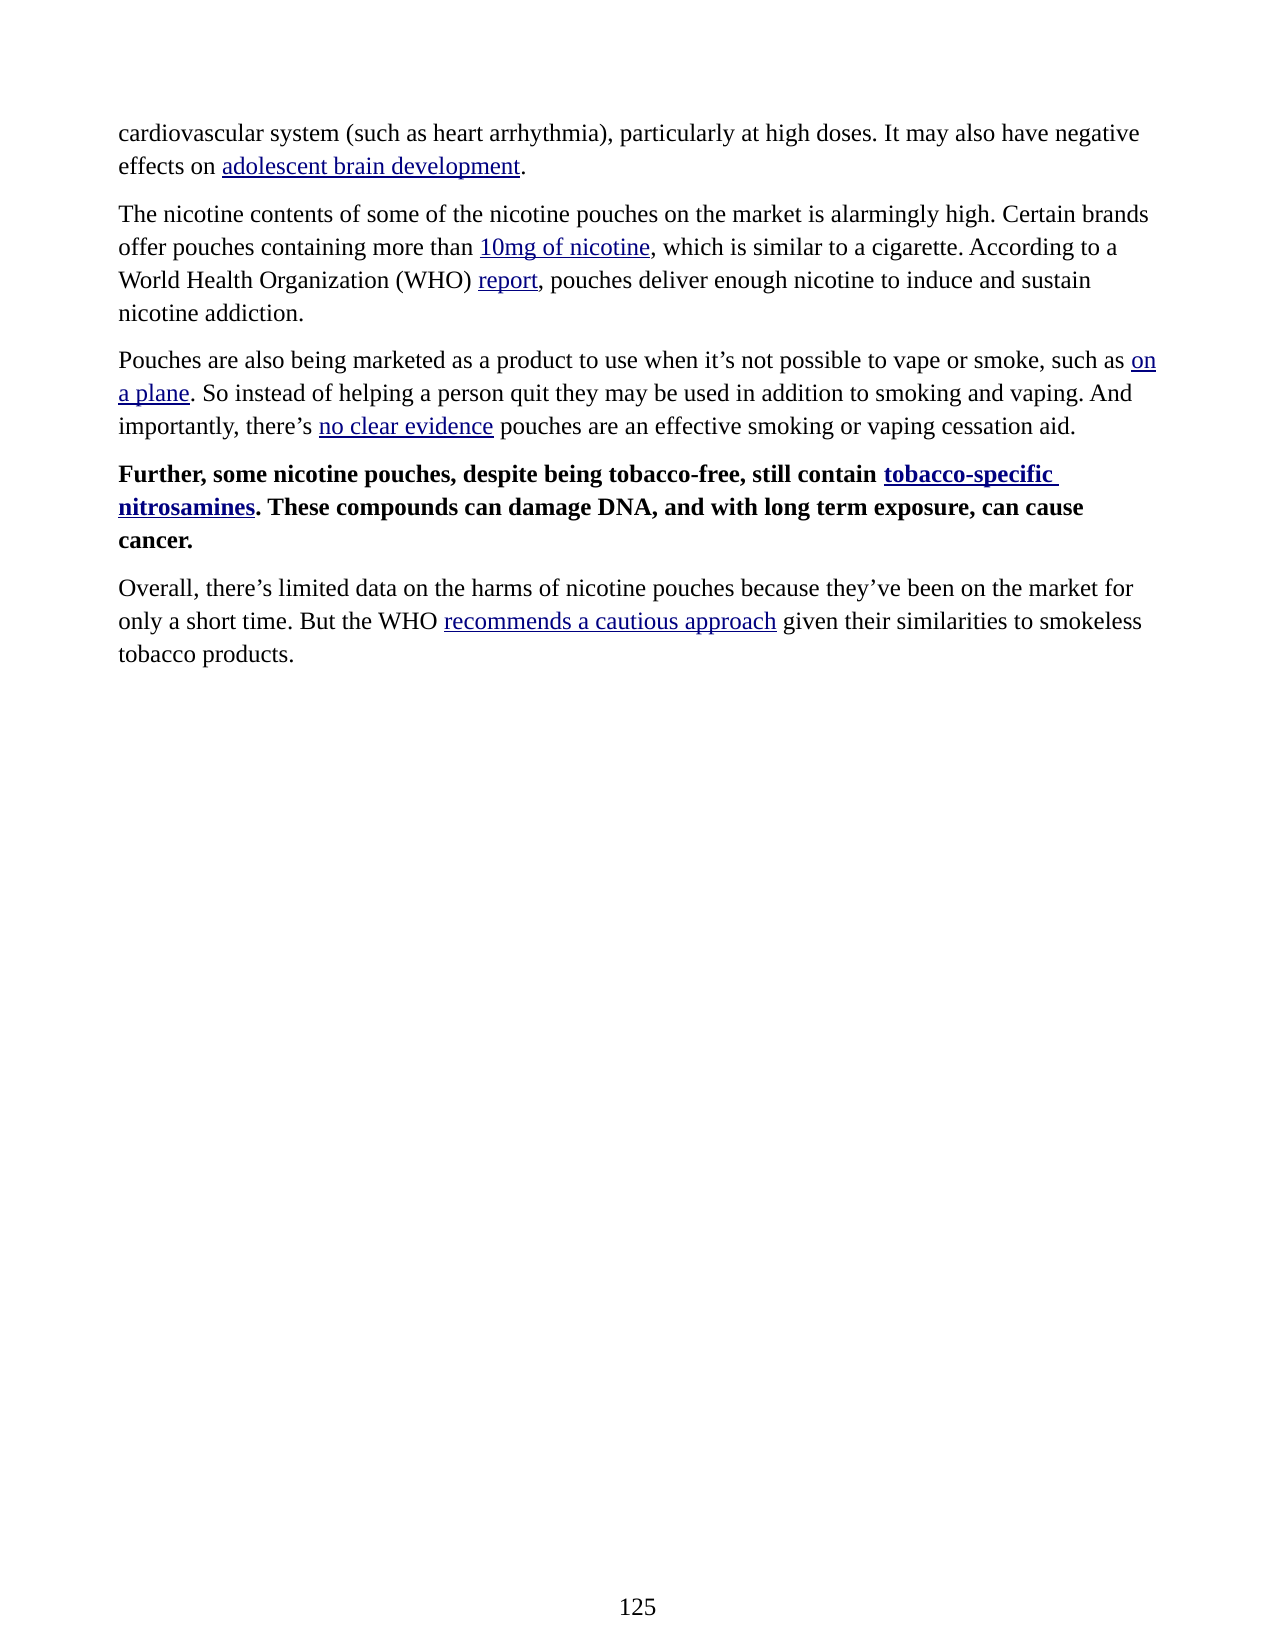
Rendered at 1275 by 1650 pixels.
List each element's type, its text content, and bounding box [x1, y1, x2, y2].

text Further, some nicotine pouches, despite being tobacco-free, still contain tobacco-specific nitrosamines. These compounds can damage DNA, and with long term exposure, can cause cancer. [118, 459, 1157, 554]
text Overall, there’s limited data on the harms of nicotine pouches because they’ve been on the market for only a short time. But the WHO recommends a cautious approach given their similarities to smokeless tobacco products. [118, 573, 1157, 667]
text Pouches are also being marketed as a product to use when it’s not possible to vape or smoke, such as on a plane. So instead of helping a person quit they may be used in addition to smoking and vaping. And importantly, there’s no clear evidence pouches are an effective smoking or vaping cessation aid. [118, 345, 1157, 440]
text The nicotine contents of some of the nicotine pouches on the market is alarmingly high. Certain brands offer pouches containing more than 10mg of nicotine, which is similar to a cigarette. According to a World Health Organization (WHO) report, pouches deliver enough nicotine to induce and sustain nicotine addiction. [118, 199, 1157, 327]
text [118, 118, 1157, 180]
